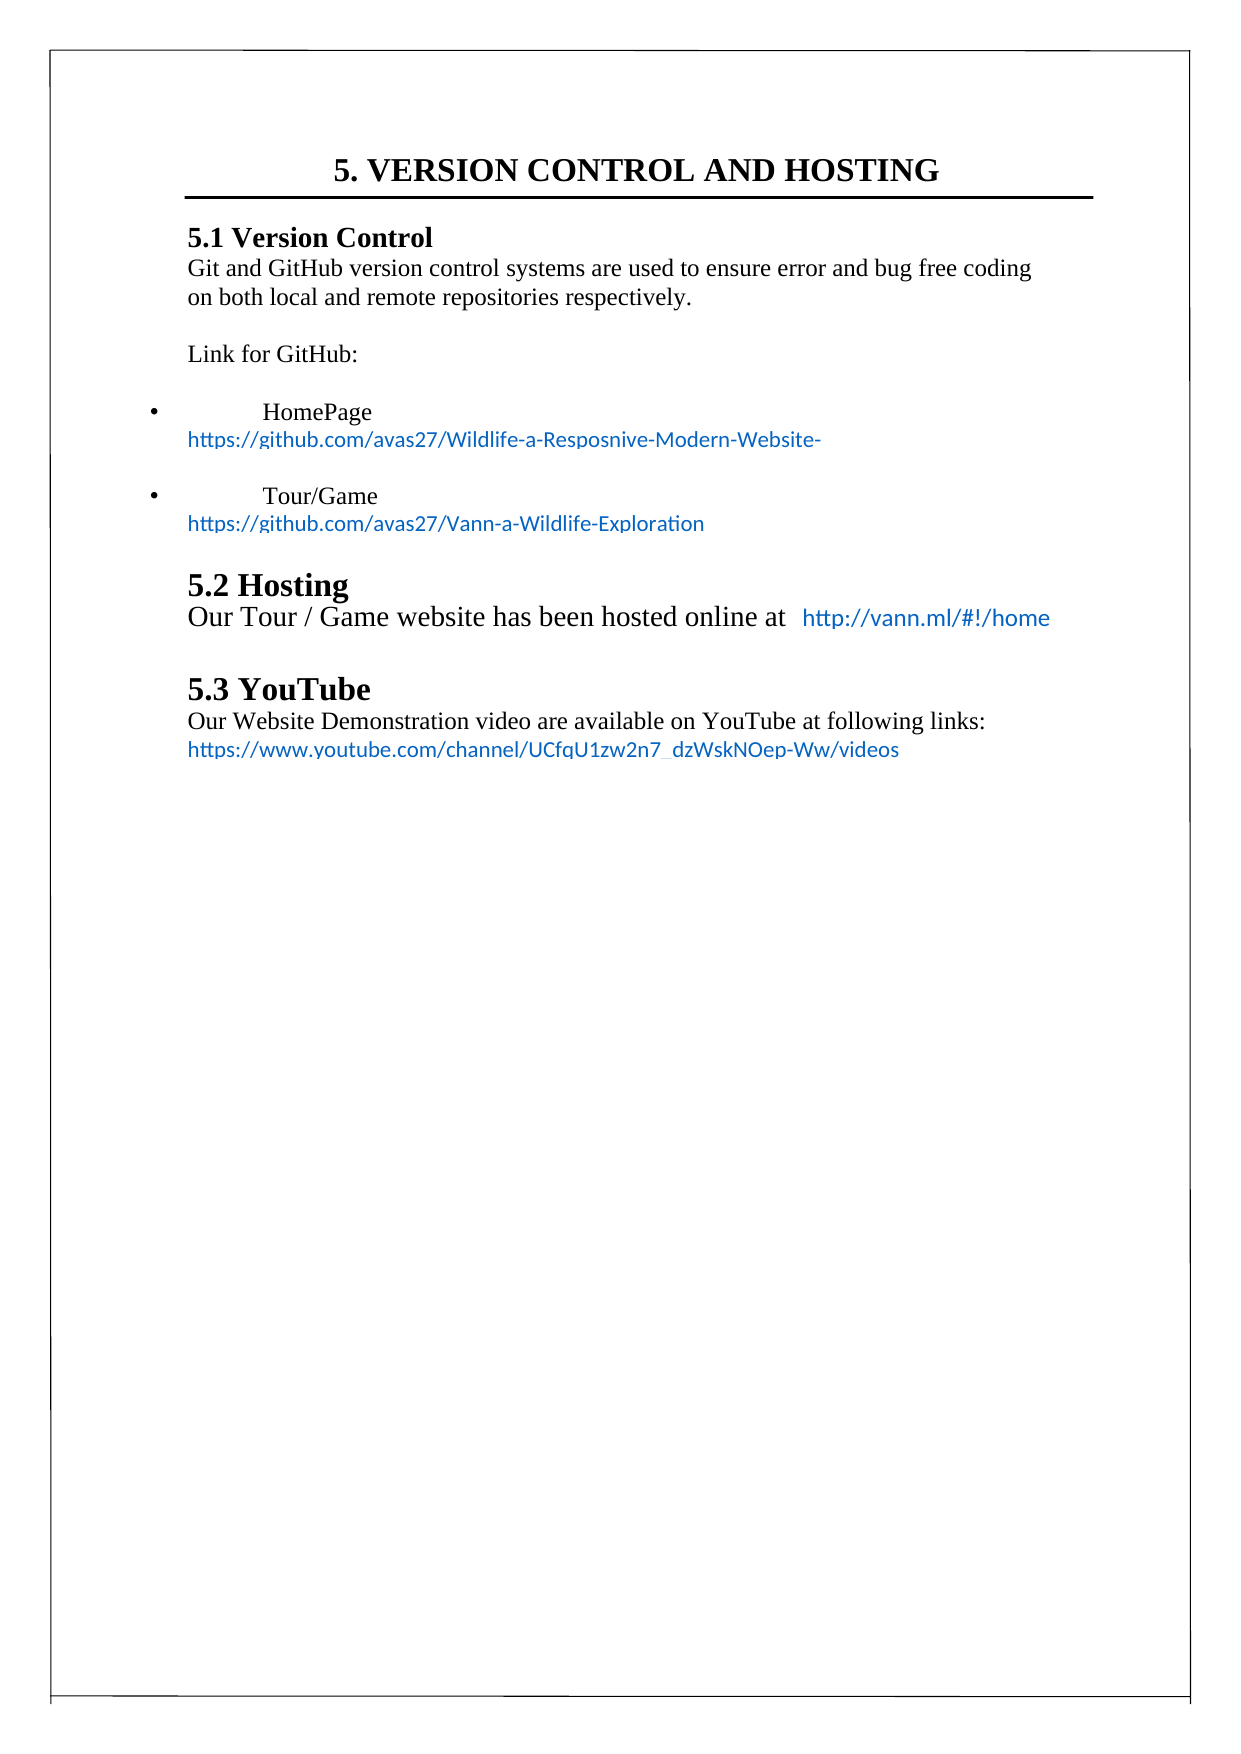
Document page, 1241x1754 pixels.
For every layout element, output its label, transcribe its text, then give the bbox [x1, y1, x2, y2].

text 5.2 Hosting [187, 566, 1090, 604]
text https://github.com/avas27/Vann-a-Wildlife-Exploration [187, 510, 1090, 537]
text Our Tour / Game website has been hosted online at http://vann.ml/#!/home [187, 604, 1090, 633]
text 5.3 YouTube [187, 669, 1090, 707]
text 5. VERSION CONTROL AND HOSTING [333, 150, 1090, 188]
text Link for GitHub: [187, 339, 1090, 368]
text 5.1 Version Control [187, 220, 1090, 254]
list Tour/Game [150, 481, 1090, 510]
list HomePage [150, 397, 1090, 425]
text https://github.com/avas27/Wildlife-a-Resposnive-Modern-Website- [187, 425, 1090, 453]
text Git and GitHub version control systems are used to ensure error and bug free coding on both local and remote repositories respectively. [187, 254, 1062, 310]
text https://www.youtube.com/channel/UCfqU1zw2n7_dzWskNOep-Ww/videos [187, 736, 1090, 763]
text Our Website Demonstration video are available on YouTube at following links: [187, 707, 1090, 736]
